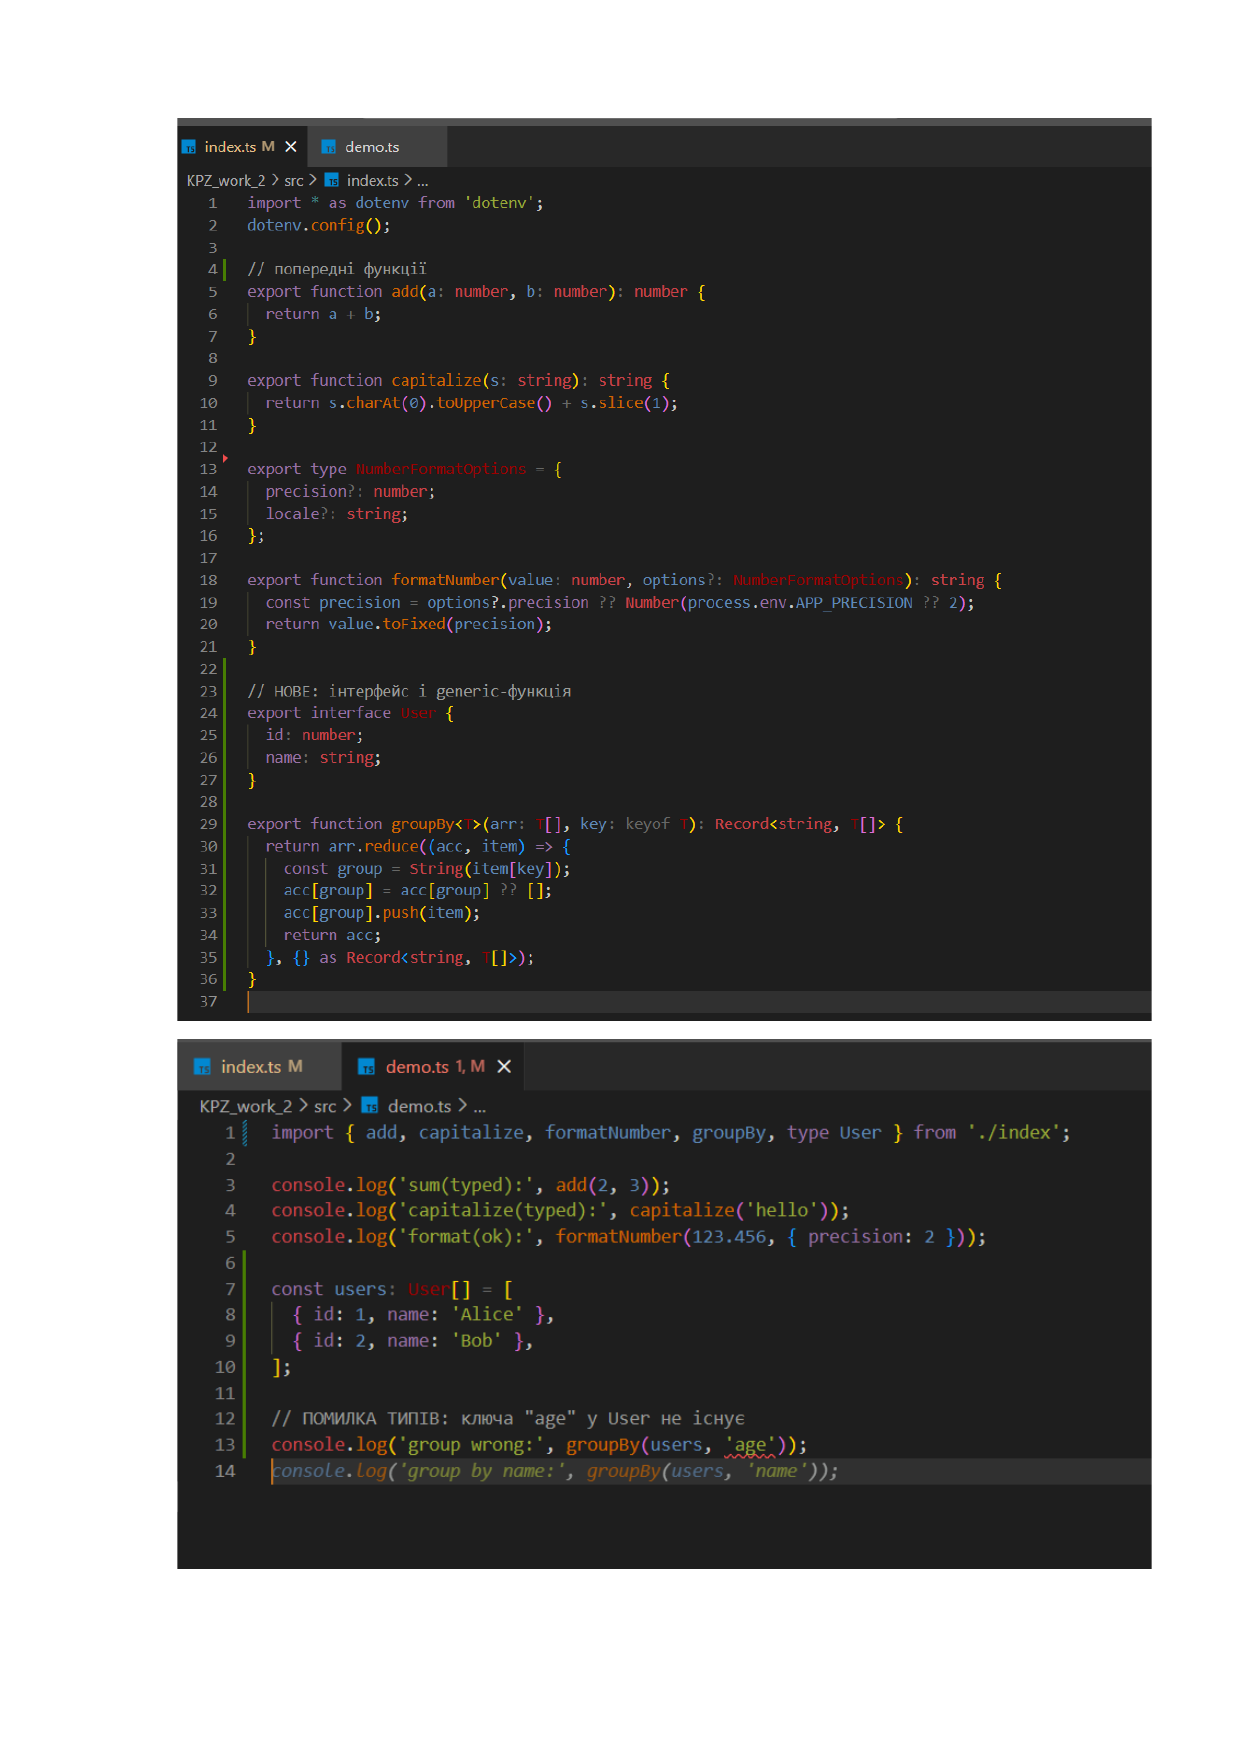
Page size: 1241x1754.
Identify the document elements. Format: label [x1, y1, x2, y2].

picture [177, 118, 1152, 1021]
picture [177, 1039, 1152, 1569]
